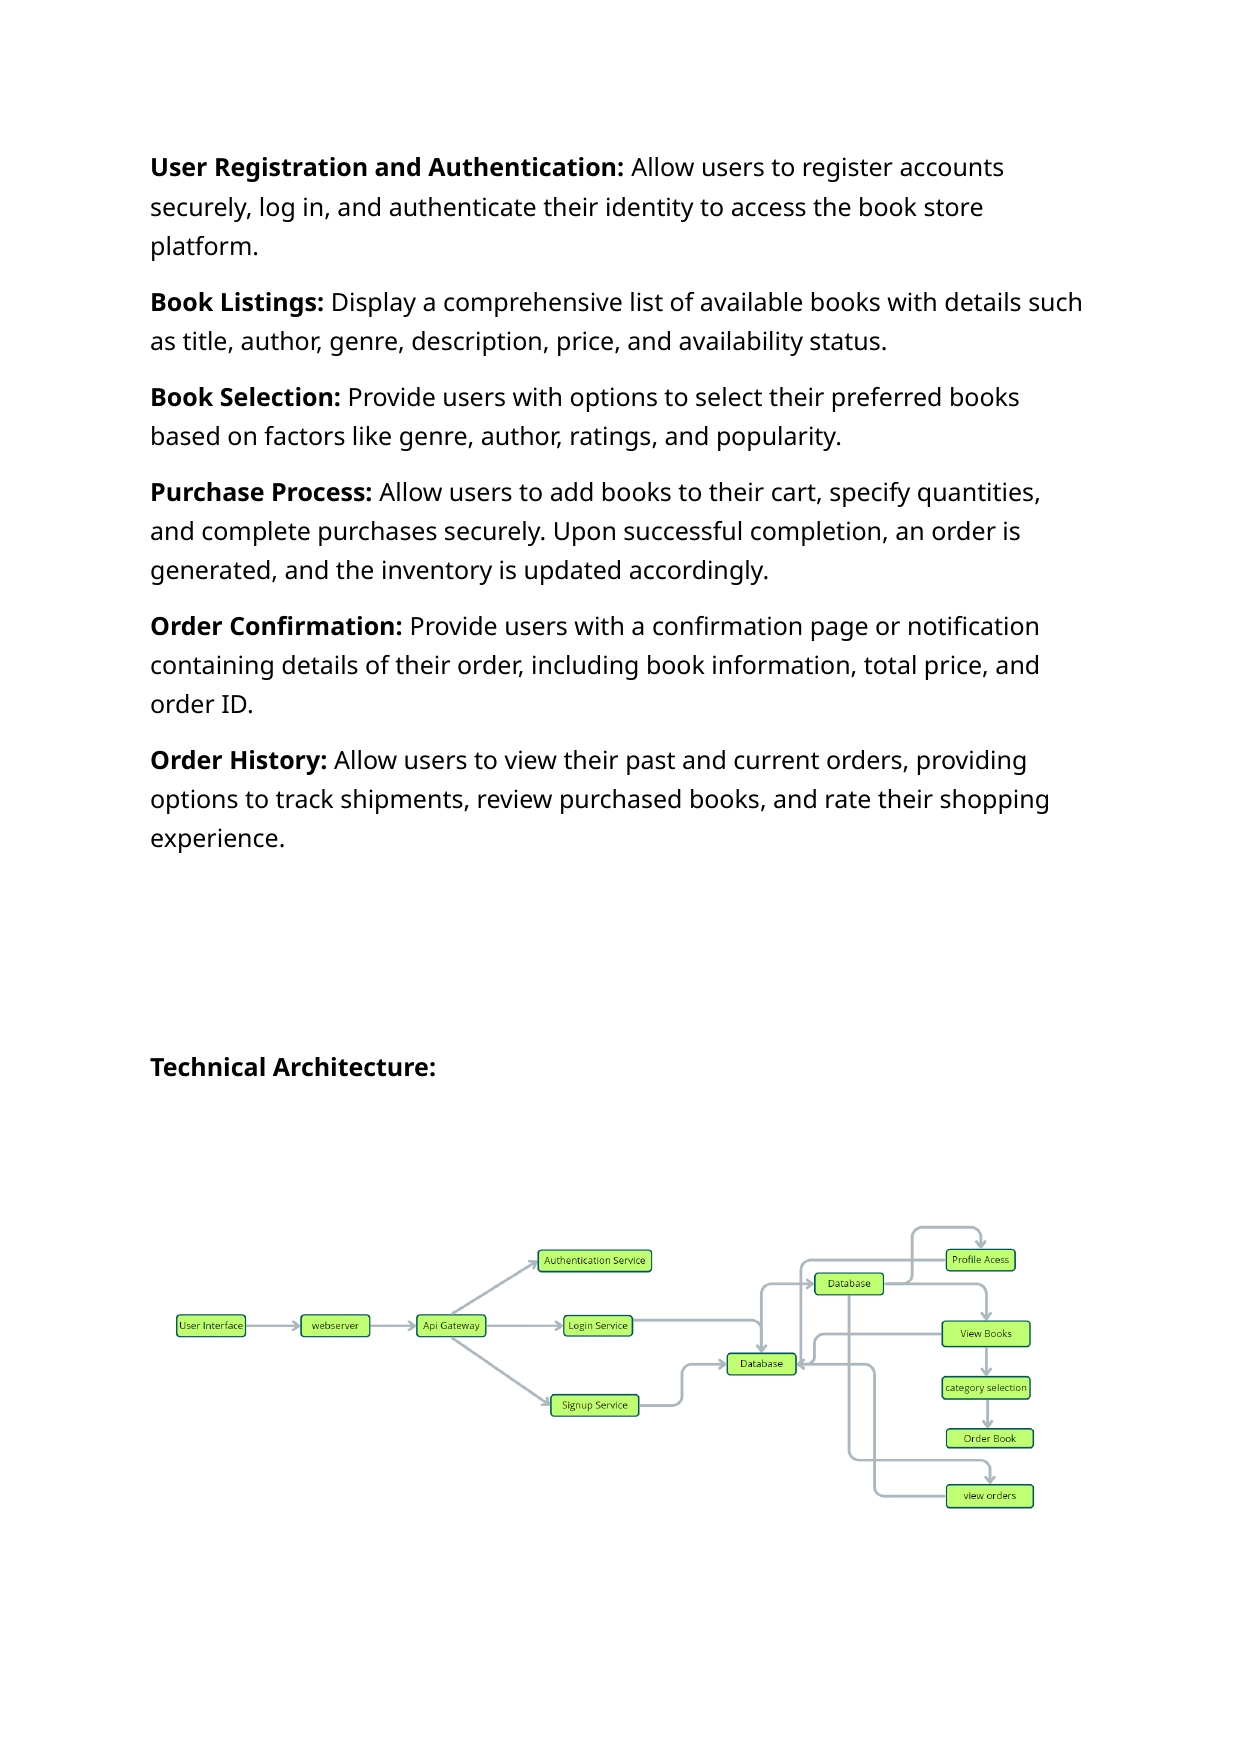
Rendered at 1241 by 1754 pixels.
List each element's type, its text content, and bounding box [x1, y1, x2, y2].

text Order History: Allow users to view their past and current orders, providing options to track shipments, review purchased books, and rate their shopping experience. [150, 742, 1090, 855]
text User Registration and Authentication: Allow users to register accounts securely, log in, and authenticate their identity to access the book store platform. [150, 150, 1090, 262]
text Book Selection: Provide users with options to select their preferred books based on factors like genre, author, ratings, and popularity. [150, 379, 1090, 452]
text Purchase Process: Allow users to add books to their cart, specify quantities, and complete purchases securely. Upon successful completion, an order is generated, and the inventory is updated accordingly. [150, 474, 1090, 587]
text Book Listings: Display a comprehensive list of available books with details such as title, author, genre, description, price, and availability status. [150, 284, 1090, 357]
text Technical Architecture: [150, 1050, 1090, 1084]
text Order Confirmation: Provide users with a confirmation page or notification containing details of their order, including book information, total price, and order ID. [150, 608, 1090, 721]
picture [150, 1200, 1091, 1541]
